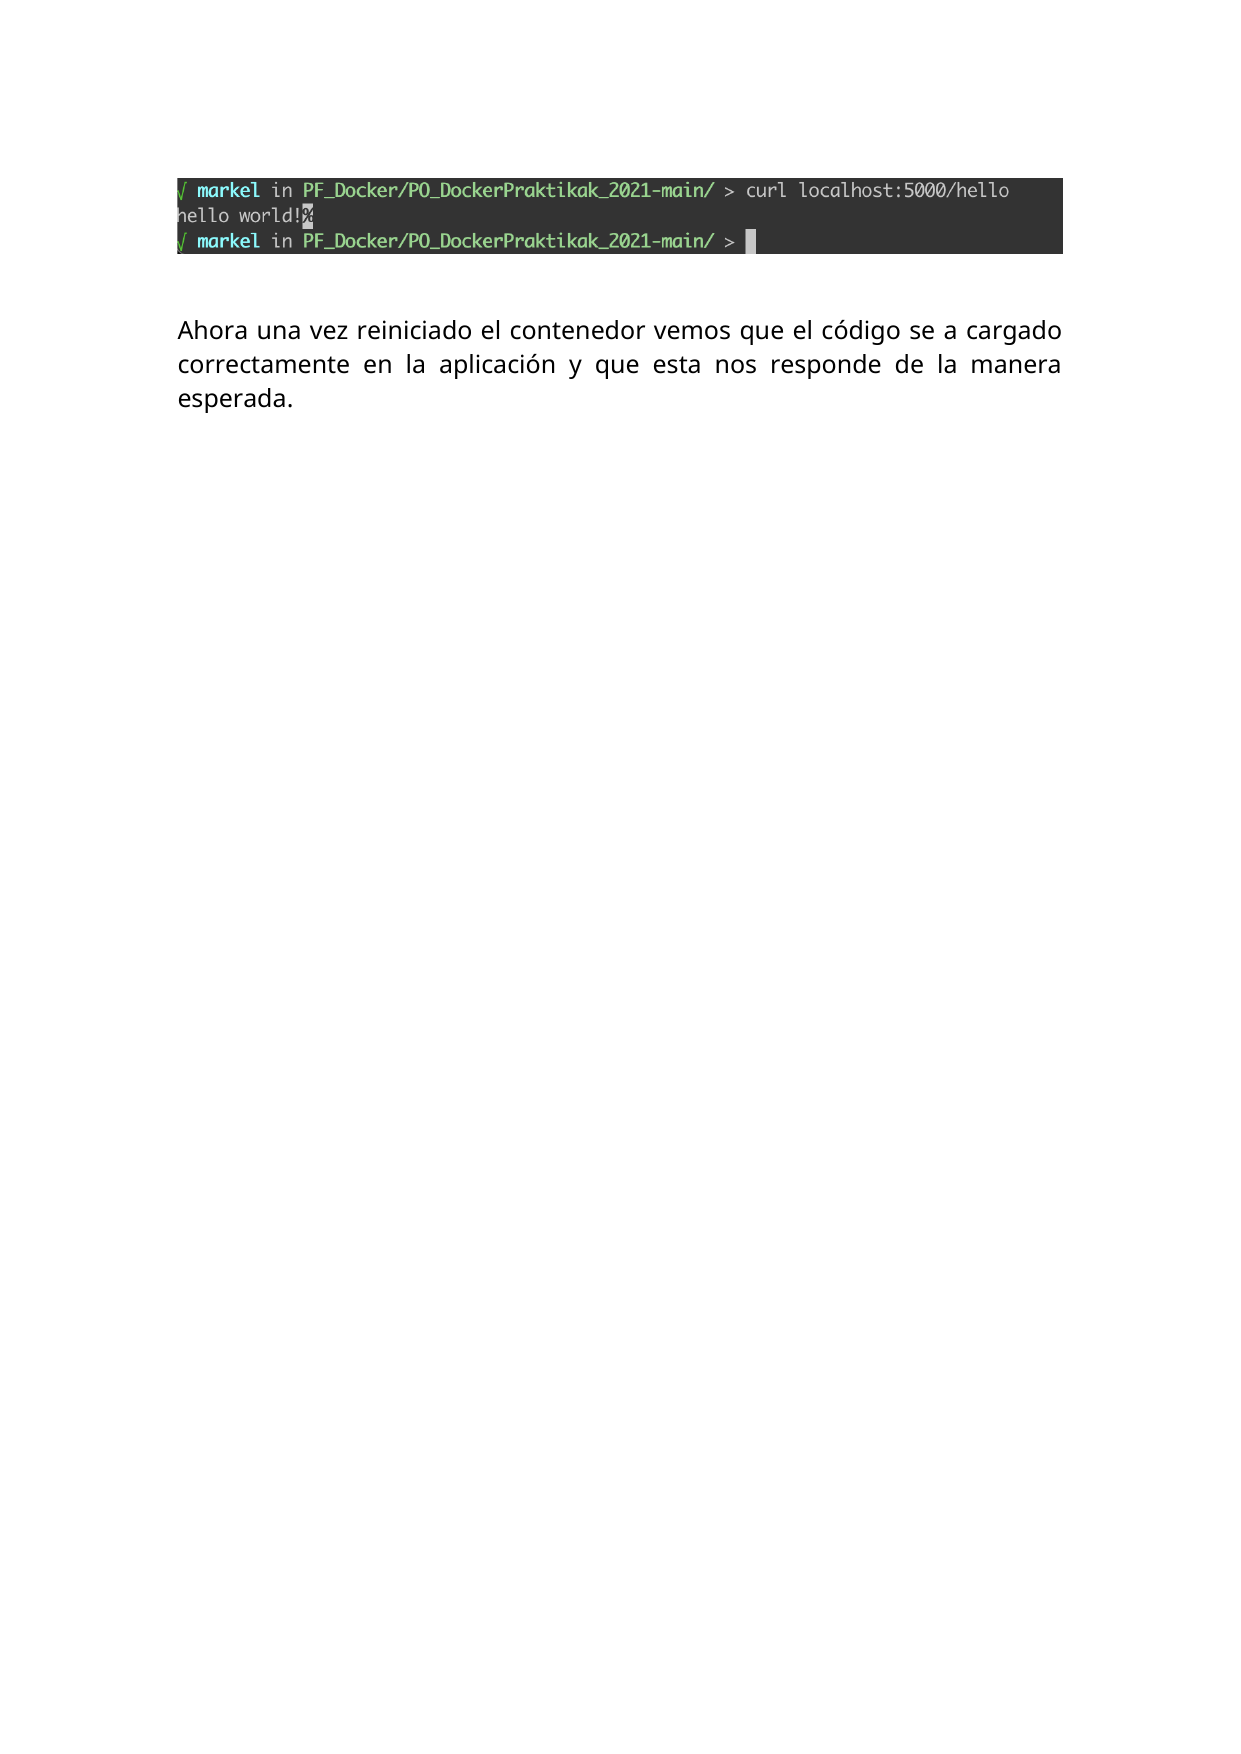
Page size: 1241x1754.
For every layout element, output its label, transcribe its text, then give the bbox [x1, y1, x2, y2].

text Ahora una vez reiniciado el contenedor vemos que el código se a cargado correctamente en la aplicación y que esta nos responde de la manera esperada. [177, 313, 1063, 415]
picture [177, 178, 1063, 254]
